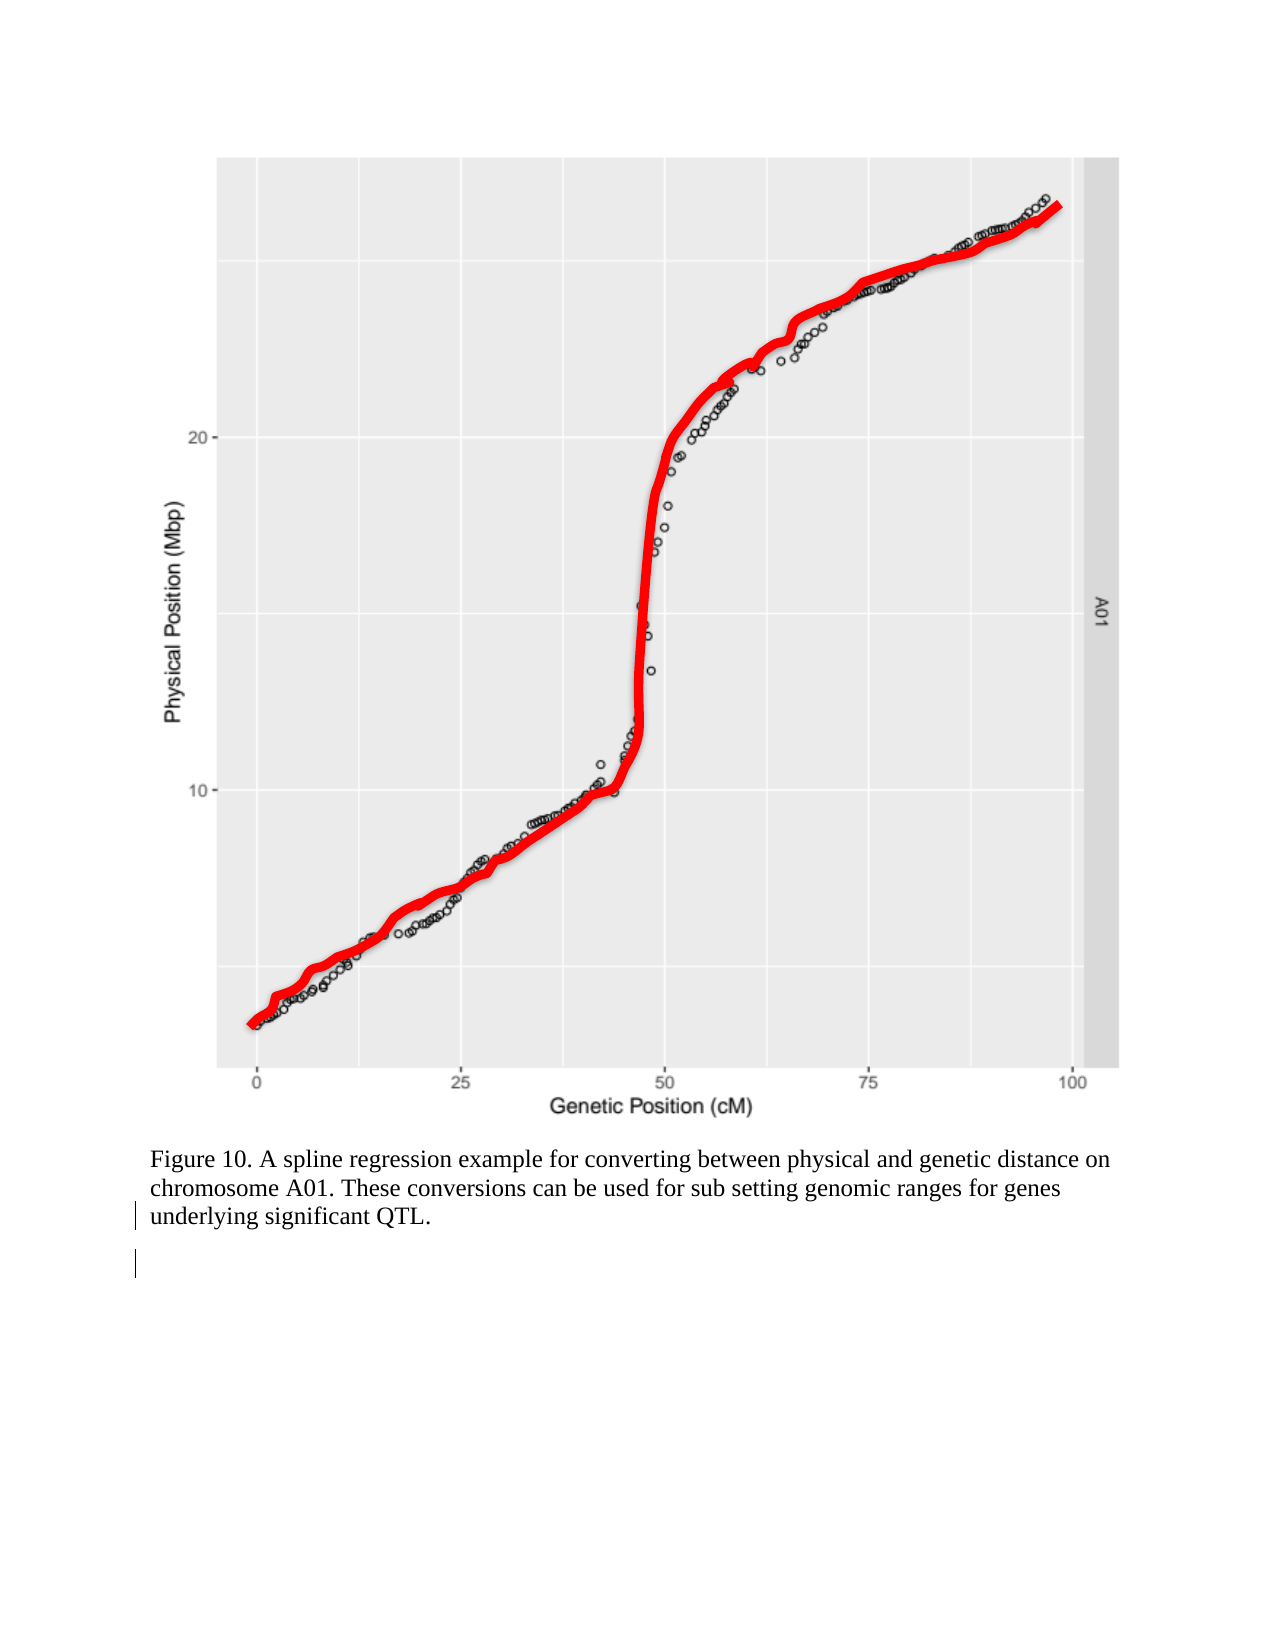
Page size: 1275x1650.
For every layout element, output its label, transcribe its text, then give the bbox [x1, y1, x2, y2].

text Figure 10. A spline regression example for converting between physical and genetic distance on chromosome A01. These conversions can be used for sub setting genomic ranges for genes underlying significant QTL. [150, 1144, 1125, 1230]
